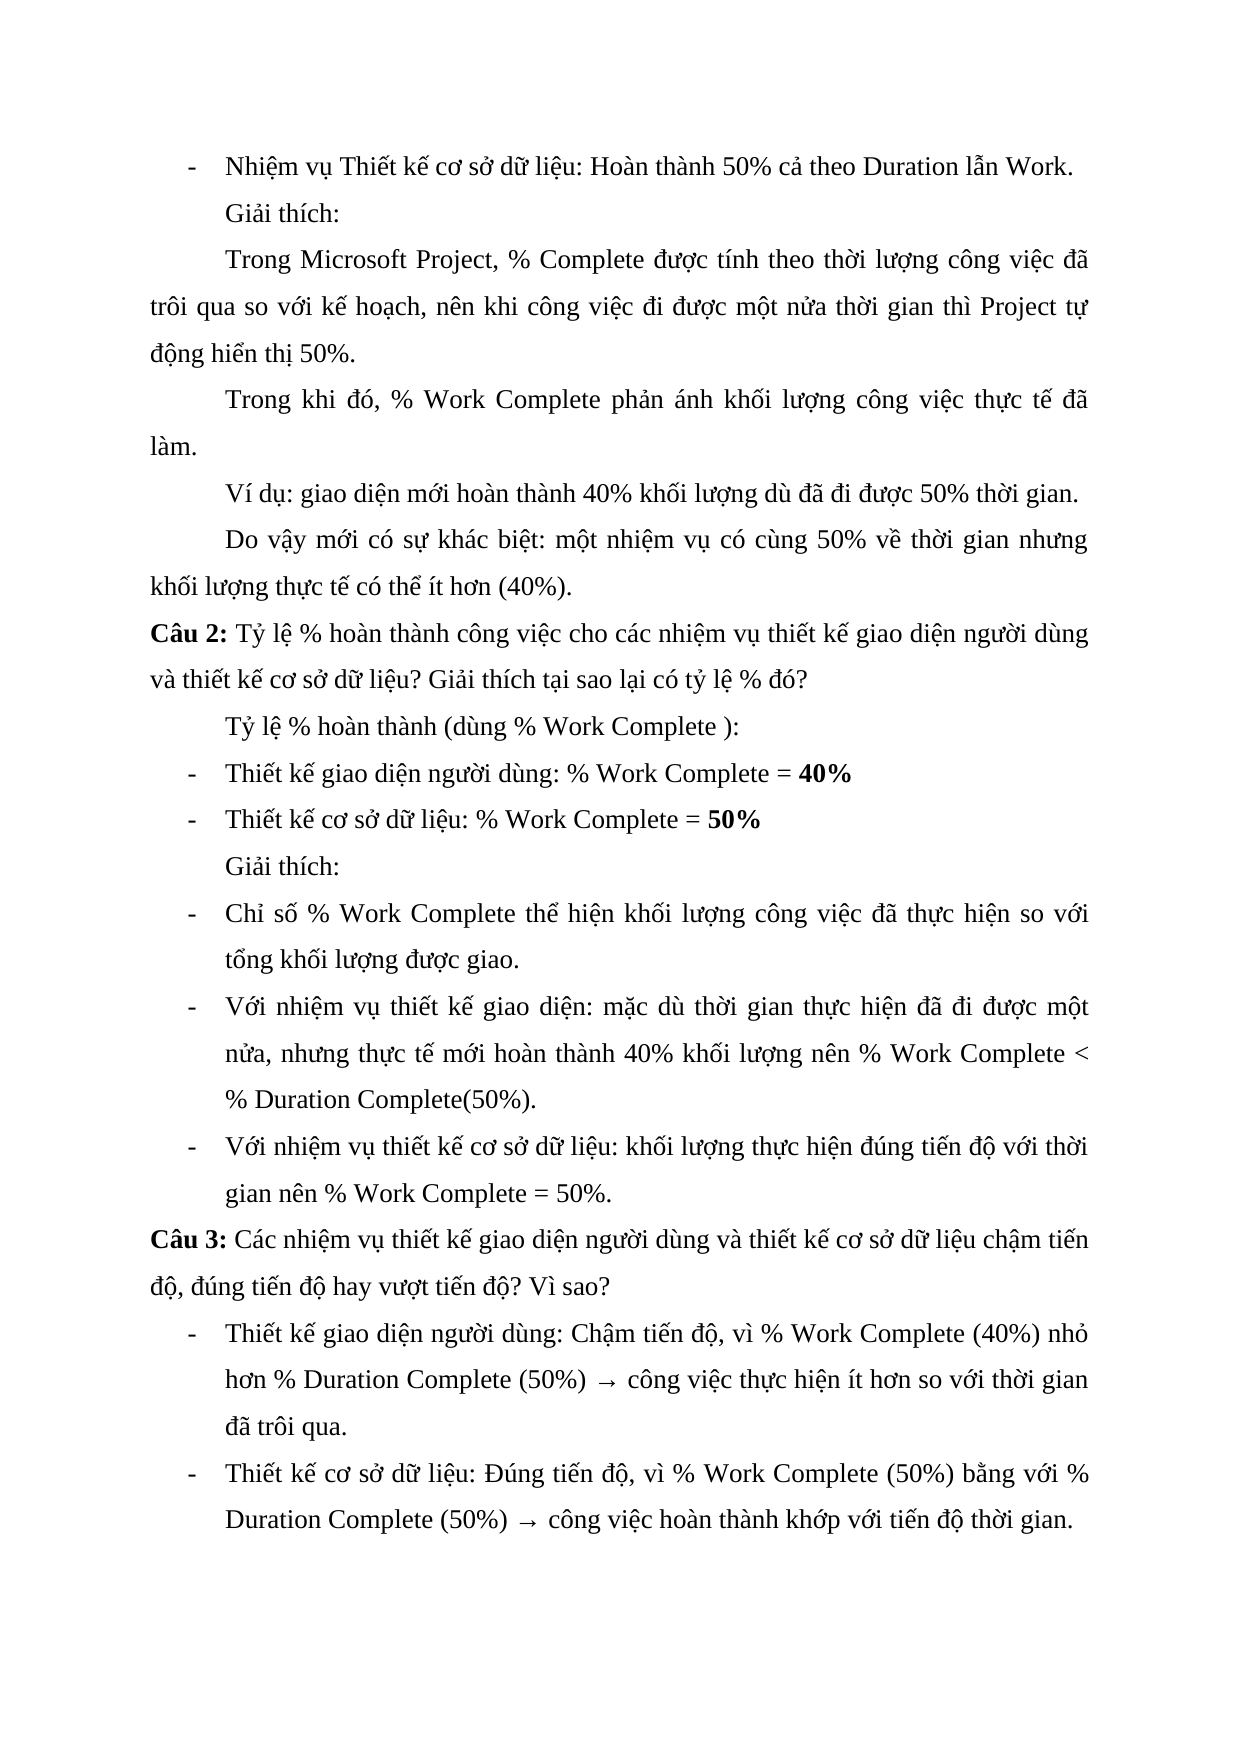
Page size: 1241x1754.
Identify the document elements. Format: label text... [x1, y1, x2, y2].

list Thiết kế giao diện người dùng: % Work Complete = 40% [187, 757, 1090, 788]
text Giải thích: [150, 850, 1090, 881]
text Câu 3: Các nhiệm vụ thiết kế giao diện người dùng và thiết kế cơ sở dữ liệu chậm tiến độ, đúng tiến độ hay vượt tiến độ? Vì sao? [150, 1223, 1090, 1301]
text Ví dụ: giao diện mới hoàn thành 40% khối lượng dù đã đi được 50% thời gian. [150, 477, 1090, 508]
text Tỷ lệ % hoàn thành (dùng % Work Complete ): [150, 710, 1090, 741]
list Chỉ số % Work Complete thể hiện khối lượng công việc đã thực hiện so với tổng khối lượng được giao. [187, 897, 1090, 974]
list Thiết kế cơ sở dữ liệu: Đúng tiến độ, vì % Work Complete (50%) bằng với % Duration Complete (50%) → công việc hoàn thành khớp với tiến độ thời gian. [187, 1457, 1090, 1534]
text Giải thích: [150, 197, 1090, 228]
list Với nhiệm vụ thiết kế cơ sở dữ liệu: khối lượng thực hiện đúng tiến độ với thời gian nên % Work Complete = 50%. [187, 1130, 1090, 1208]
list Thiết kế giao diện người dùng: Chậm tiến độ, vì % Work Complete (40%) nhỏ hơn % Duration Complete (50%) → công việc thực hiện ít hơn so với thời gian đã trôi qua. [187, 1317, 1090, 1441]
text Trong Microsoft Project, % Complete được tính theo thời lượng công việc đã trôi qua so với kế hoạch, nên khi công việc đi được một nửa thời gian thì Project tự động hiển thị 50%. [150, 243, 1090, 368]
text Do vậy mới có sự khác biệt: một nhiệm vụ có cùng 50% về thời gian nhưng khối lượng thực tế có thể ít hơn (40%). [150, 523, 1090, 601]
list Nhiệm vụ Thiết kế cơ sở dữ liệu: Hoàn thành 50% cả theo Duration lẫn Work. [187, 150, 1090, 181]
text Trong khi đó, % Work Complete phản ánh khối lượng công việc thực tế đã làm. [150, 383, 1090, 461]
text Câu 2: Tỷ lệ % hoàn thành công việc cho các nhiệm vụ thiết kế giao diện người dùng và thiết kế cơ sở dữ liệu? Giải thích tại sao lại có tỷ lệ % đó? [150, 617, 1090, 694]
list Thiết kế cơ sở dữ liệu: % Work Complete = 50% [187, 803, 1090, 834]
list Với nhiệm vụ thiết kế giao diện: mặc dù thời gian thực hiện đã đi được một nửa, nhưng thực tế mới hoàn thành 40% khối lượng nên % Work Complete < % Duration Complete(50%). [187, 990, 1090, 1114]
